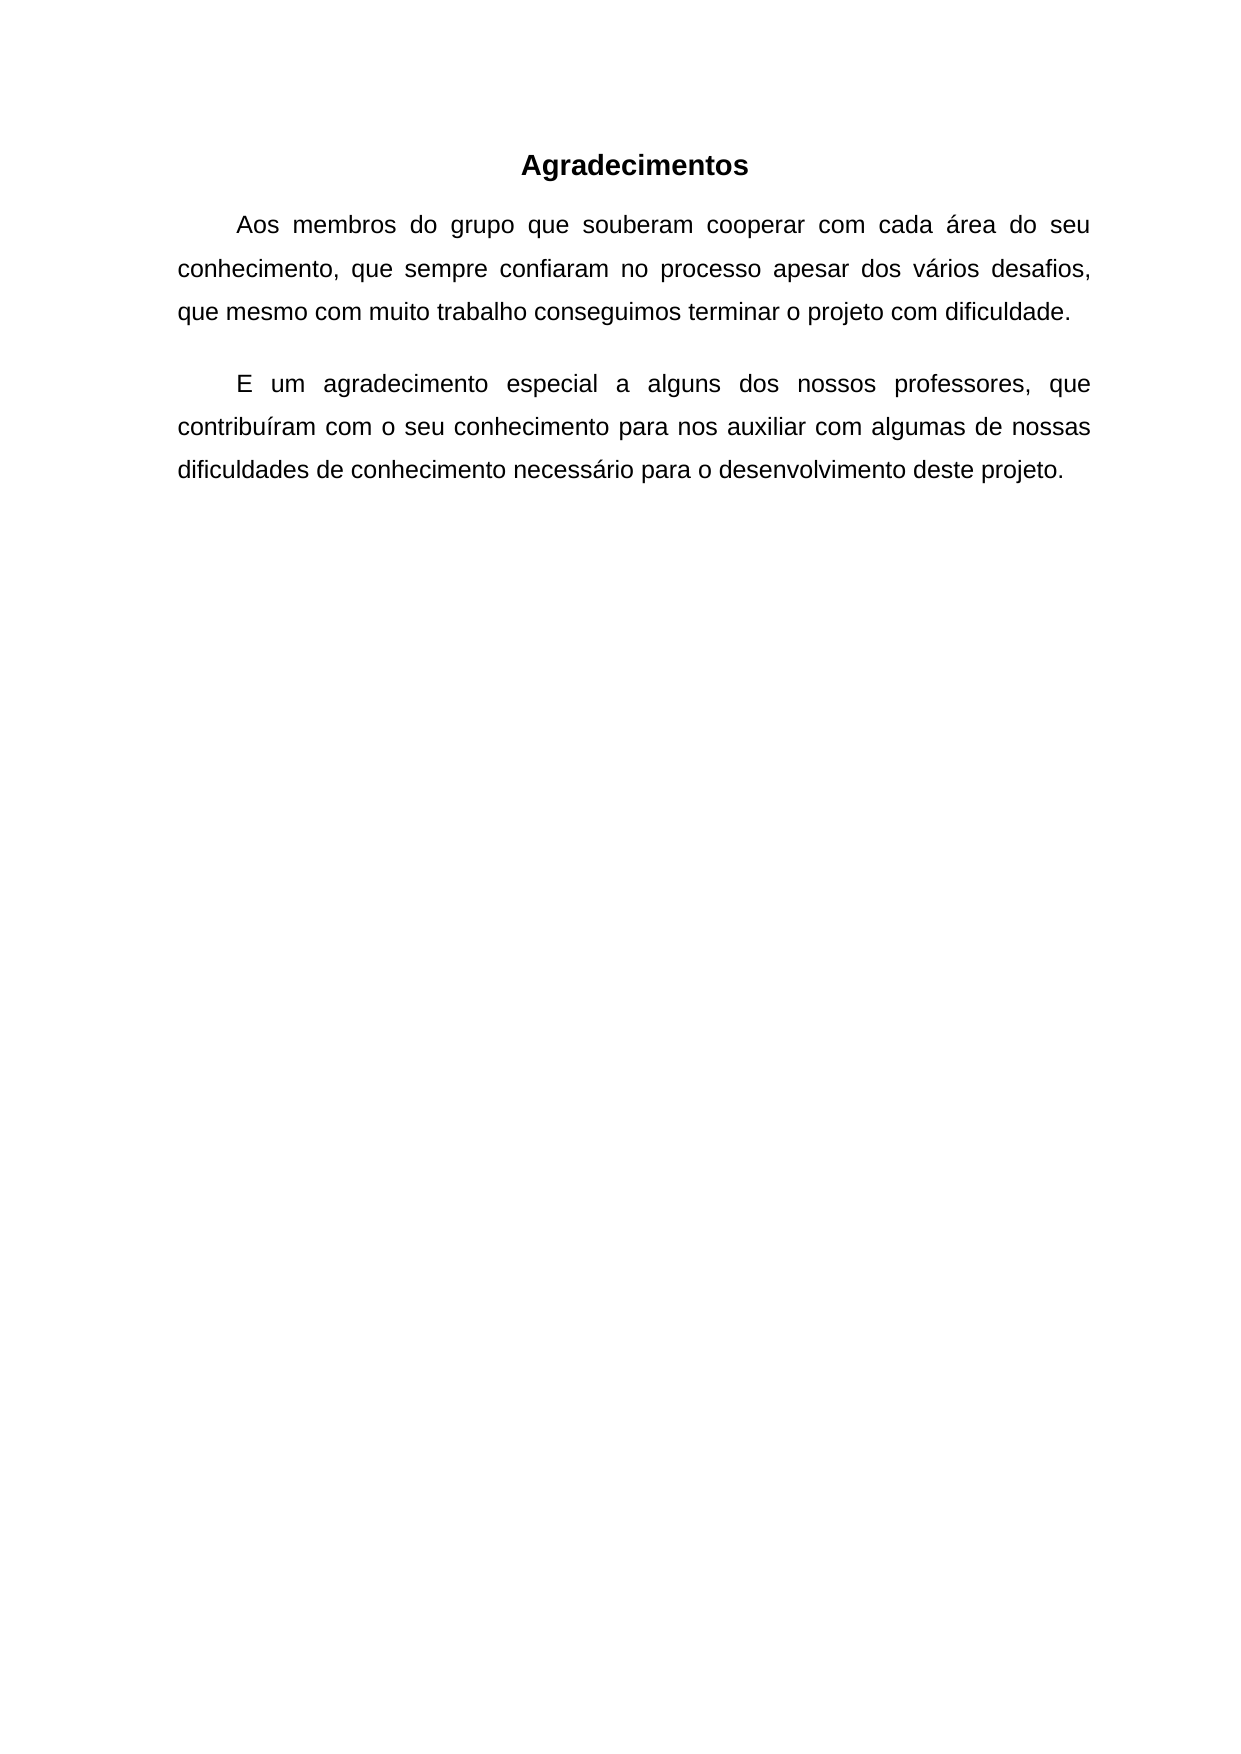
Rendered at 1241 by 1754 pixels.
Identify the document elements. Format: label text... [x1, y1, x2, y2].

text E um agradecimento especial a alguns dos nossos professores, que contribuíram com o seu conhecimento para nos auxiliar com algumas de nossas dificuldades de conhecimento necessário para o desenvolvimento deste projeto. [177, 369, 1092, 484]
text Aos membros do grupo que souberam cooperar com cada área do seu conhecimento, que sempre confiaram no processo apesar dos vários desafios, que mesmo com muito trabalho conseguimos terminar o projeto com dificuldade. [177, 210, 1092, 325]
text Agradecimentos [177, 148, 1092, 181]
